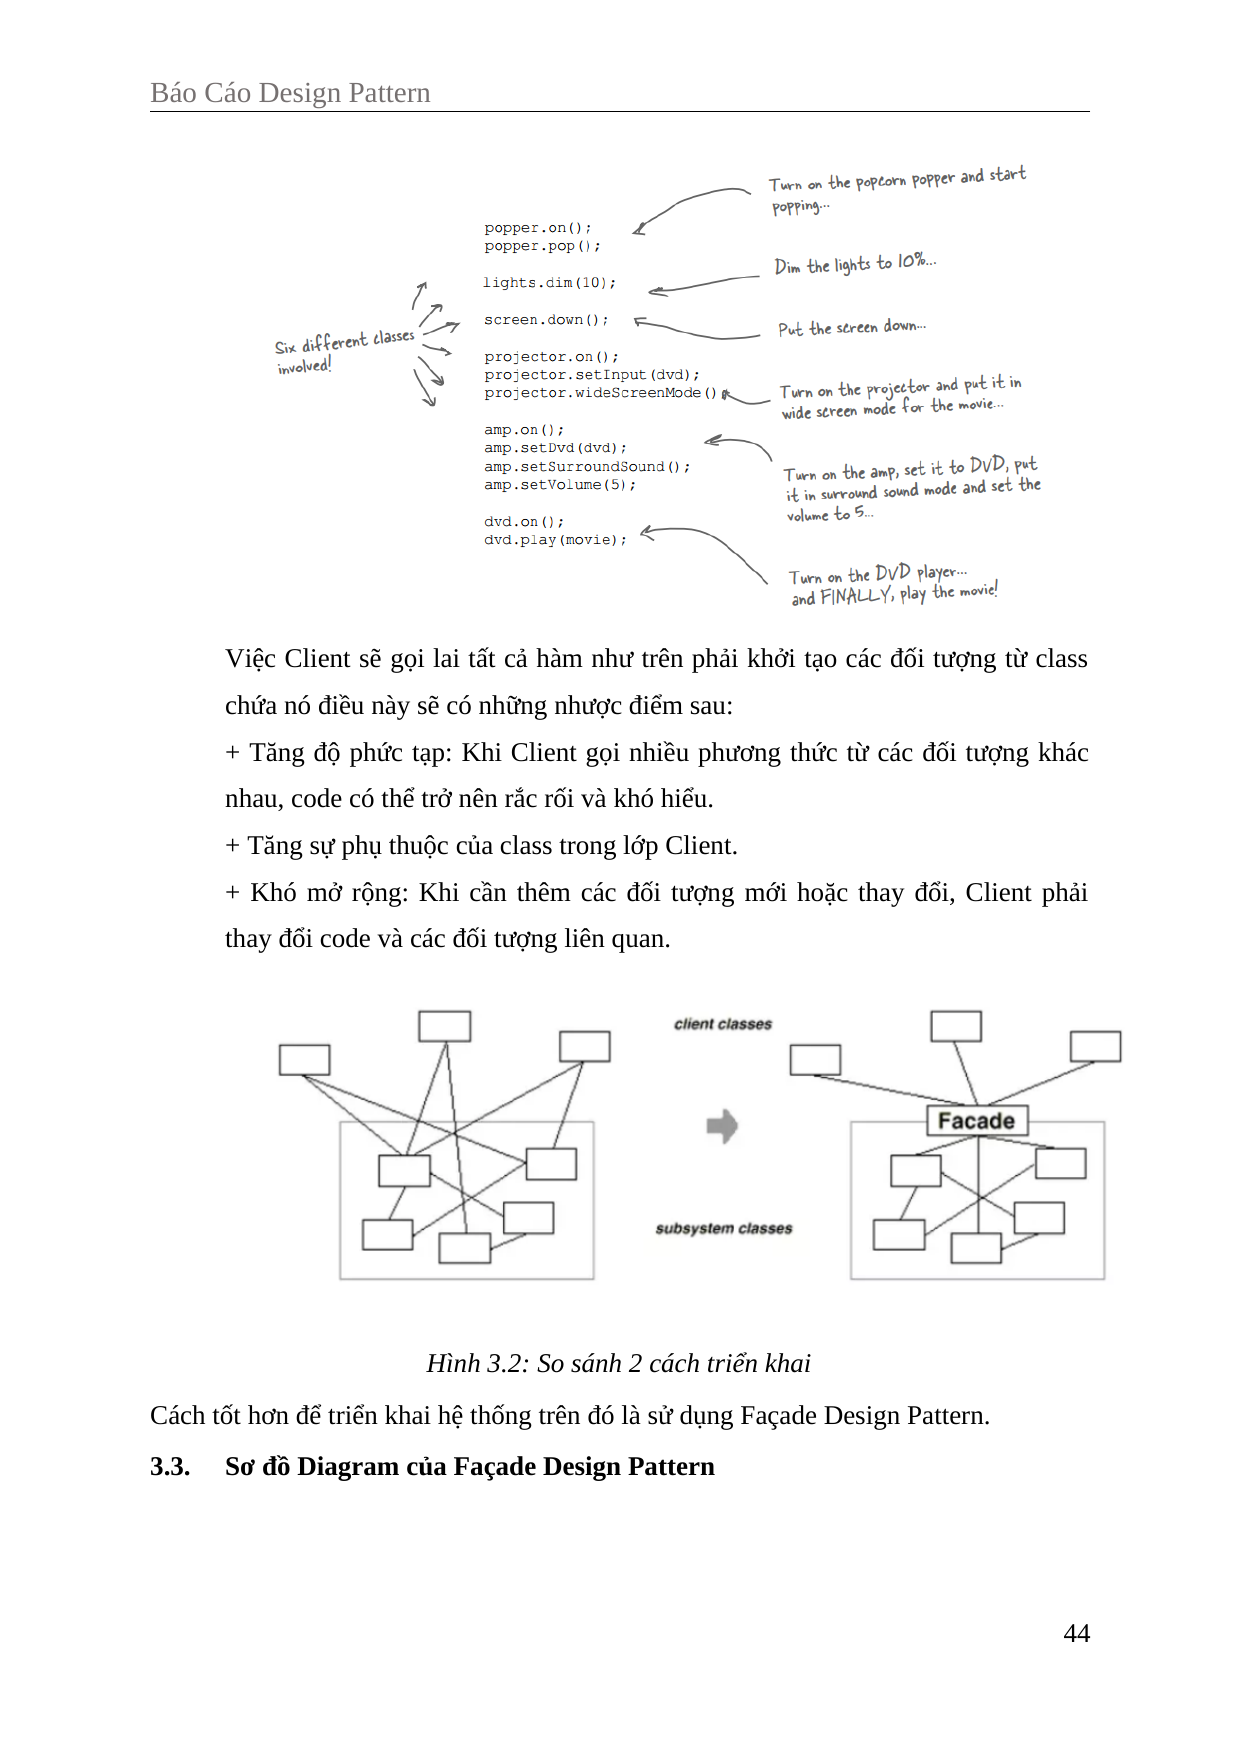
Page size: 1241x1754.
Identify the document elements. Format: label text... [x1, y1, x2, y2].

text Cách tốt hơn để triển khai hệ thống trên đó là sử dụng Façade Design Pattern. [150, 1399, 1090, 1431]
list + Tăng sự phụ thuộc của class trong lớp Client. [225, 829, 1090, 860]
list Sơ đồ Diagram của Façade Design Pattern [150, 1450, 1090, 1481]
picture [225, 969, 1166, 1316]
list Việc Client sẽ gọi lai tất cả hàm như trên phải khởi tạo các đối tượng từ class chứa nó điều này sẽ có những nhược điểm sau: [225, 643, 1090, 720]
list + Tăng độ phức tạp: Khi Client gọi nhiều phương thức từ các đối tượng khác nhau, code có thể trở nên rắc rối và khó hiểu. [225, 736, 1090, 814]
picture [254, 150, 1061, 627]
text Hình 3.2: So sánh 2 cách triển khai [150, 1347, 1090, 1379]
list + Khó mở rộng: Khi cần thêm các đối tượng mới hoặc thay đổi, Client phải thay đổi code và các đối tượng liên quan. [225, 876, 1090, 954]
